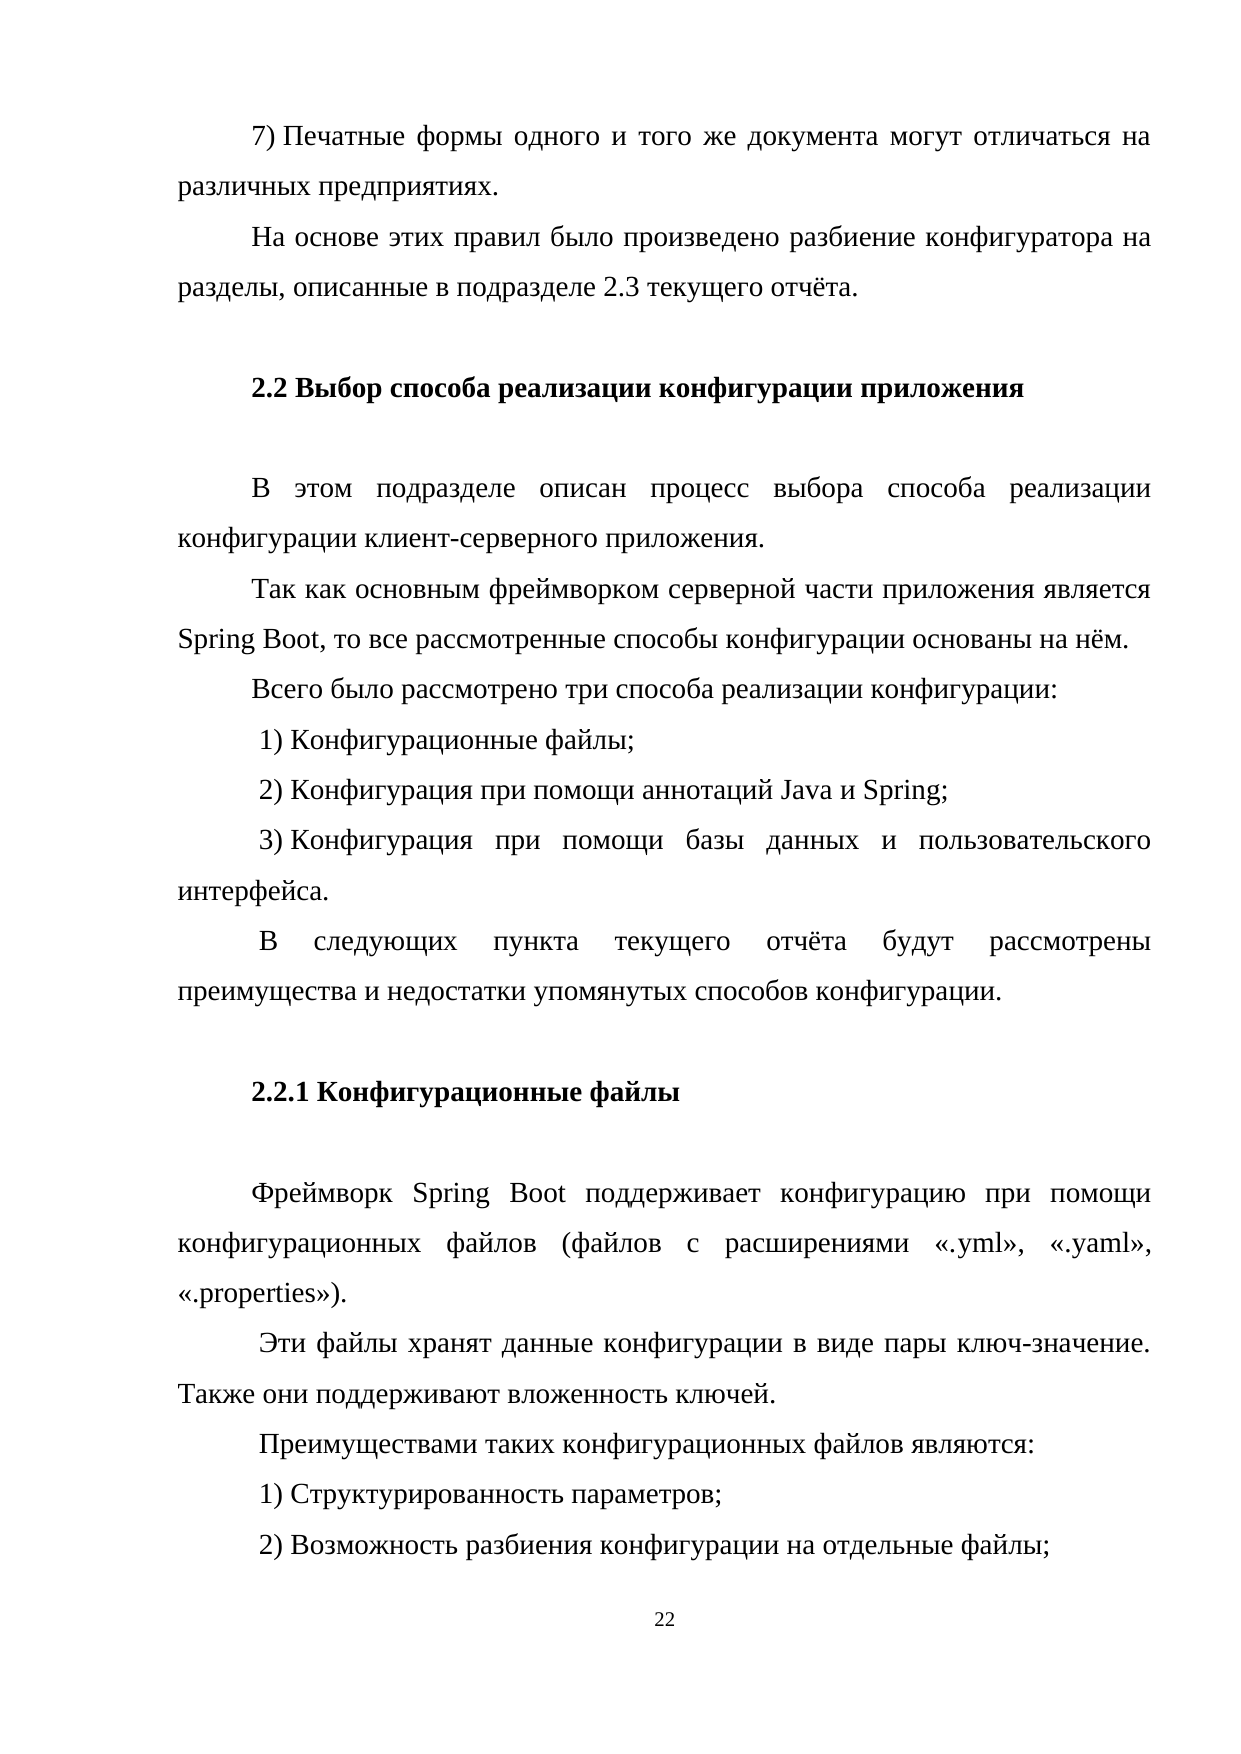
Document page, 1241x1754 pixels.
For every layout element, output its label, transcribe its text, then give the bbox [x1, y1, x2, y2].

list Конфигурация при помощи базы данных и пользовательского интерфейса. [177, 822, 1152, 906]
list В следующих пункта текущего отчёта будут рассмотрены преимущества и недостатки упомянутых способов конфигурации. [177, 923, 1152, 1007]
list Эти файлы хранят данные конфигурации в виде пары ключ-значение. Также они поддерживают вложенность ключей. [177, 1326, 1152, 1409]
text Фреймворк Spring Boot поддерживает конфигурацию при помощи конфигурационных файлов (файлов с расширениями «.yml», «.yaml», «.properties»). [177, 1175, 1152, 1309]
list Структурированность параметров; [258, 1477, 1152, 1510]
list Возможность разбиения конфигурации на отдельные файлы; [258, 1527, 1152, 1560]
list Конфигурация при помощи аннотаций Java и Spring; [258, 772, 1152, 806]
list Печатные формы одного и того же документа могут отличаться на различных предприятиях. [177, 118, 1152, 202]
text 2.2 Выбор способа реализации конфигурации приложения [251, 370, 1152, 403]
list Преимуществами таких конфигурационных файлов являются: [177, 1426, 1152, 1460]
list На основе этих правил было произведено разбиение конфигуратора на разделы, описанные в подразделе 2.3 текущего отчёта. [177, 219, 1152, 303]
text 2.2.1 Конфигурационные файлы [177, 1074, 1152, 1108]
list Так как основным фреймворком серверной части приложения является Spring Boot, то все рассмотренные способы конфигурации основаны на нём. [177, 571, 1152, 655]
list В этом подразделе описан процесс выбора способа реализации конфигурации клиент-серверного приложения. [177, 470, 1152, 554]
list Всего было рассмотрено три способа реализации конфигурации: [177, 672, 1152, 705]
list Конфигурационные файлы; [258, 722, 1152, 755]
